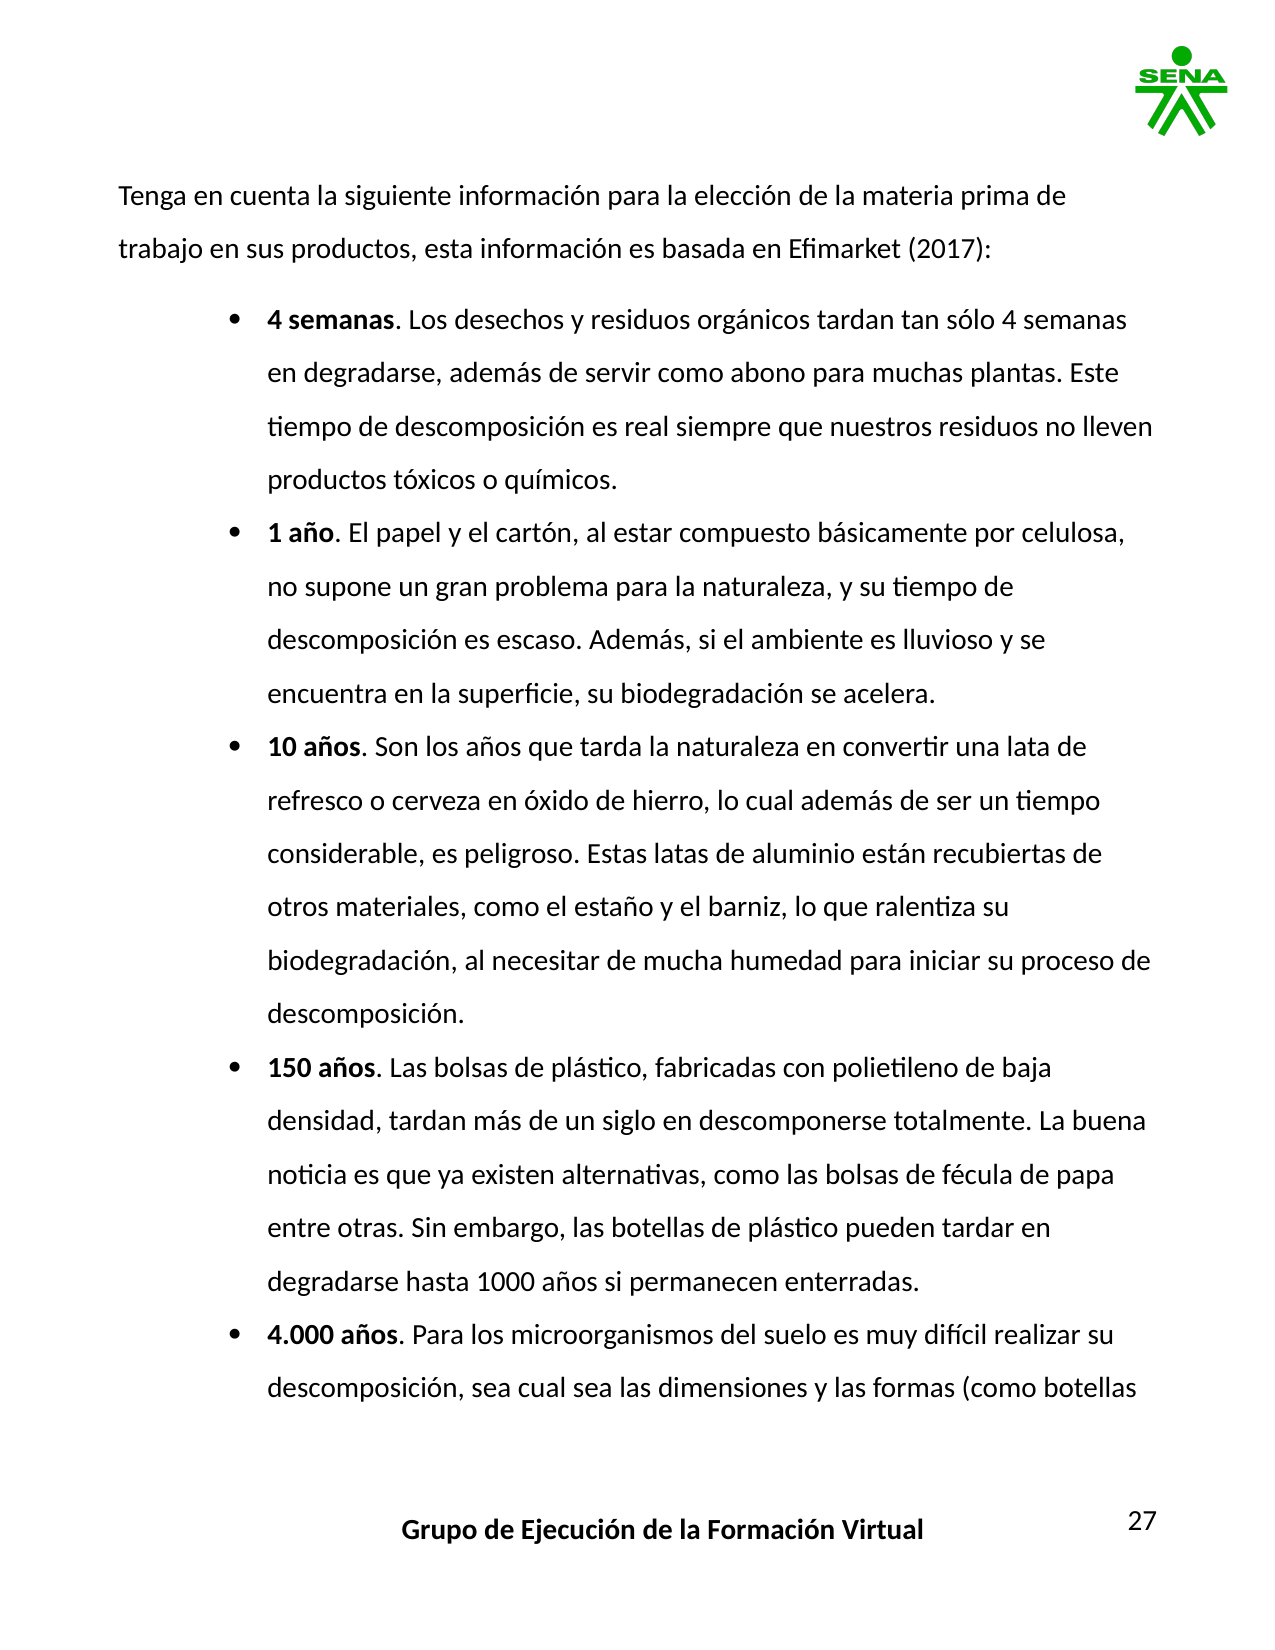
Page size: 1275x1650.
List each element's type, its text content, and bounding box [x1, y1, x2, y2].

list 150 años. Las bolsas de plástico, fabricadas con polietileno de baja densidad, tardan más de un siglo en descomponerse totalmente. La buena noticia es que ya existen alternativas, como las bolsas de fécula de papa entre otras. Sin embargo, las botellas de plástico pueden tardar en degradarse hasta 1000 años si permanecen enterradas. [229, 1049, 1157, 1298]
list 4 semanas. Los desechos y residuos orgánicos tardan tan sólo 4 semanas en degradarse, además de servir como abono para muchas plantas. Este tiempo de descomposición es real siempre que nuestros residuos no lleven productos tóxicos o químicos. [229, 301, 1157, 497]
picture [1135, 46, 1228, 136]
list 10 años. Son los años que tarda la naturaleza en convertir una lata de refresco o cerveza en óxido de hierro, lo cual además de ser un tiempo considerable, es peligroso. Estas latas de aluminio están recubiertas de otros materiales, como el estaño y el barniz, lo que ralentiza su biodegradación, al necesitar de mucha humedad para iniciar su proceso de descomposición. [229, 728, 1157, 1031]
list 1 año. El papel y el cartón, al estar compuesto básicamente por celulosa, no supone un gran problema para la naturaleza, y su tiempo de descomposición es escaso. Además, si el ambiente es lluvioso y se encuentra en la superficie, su biodegradación se acelera. [229, 514, 1157, 710]
